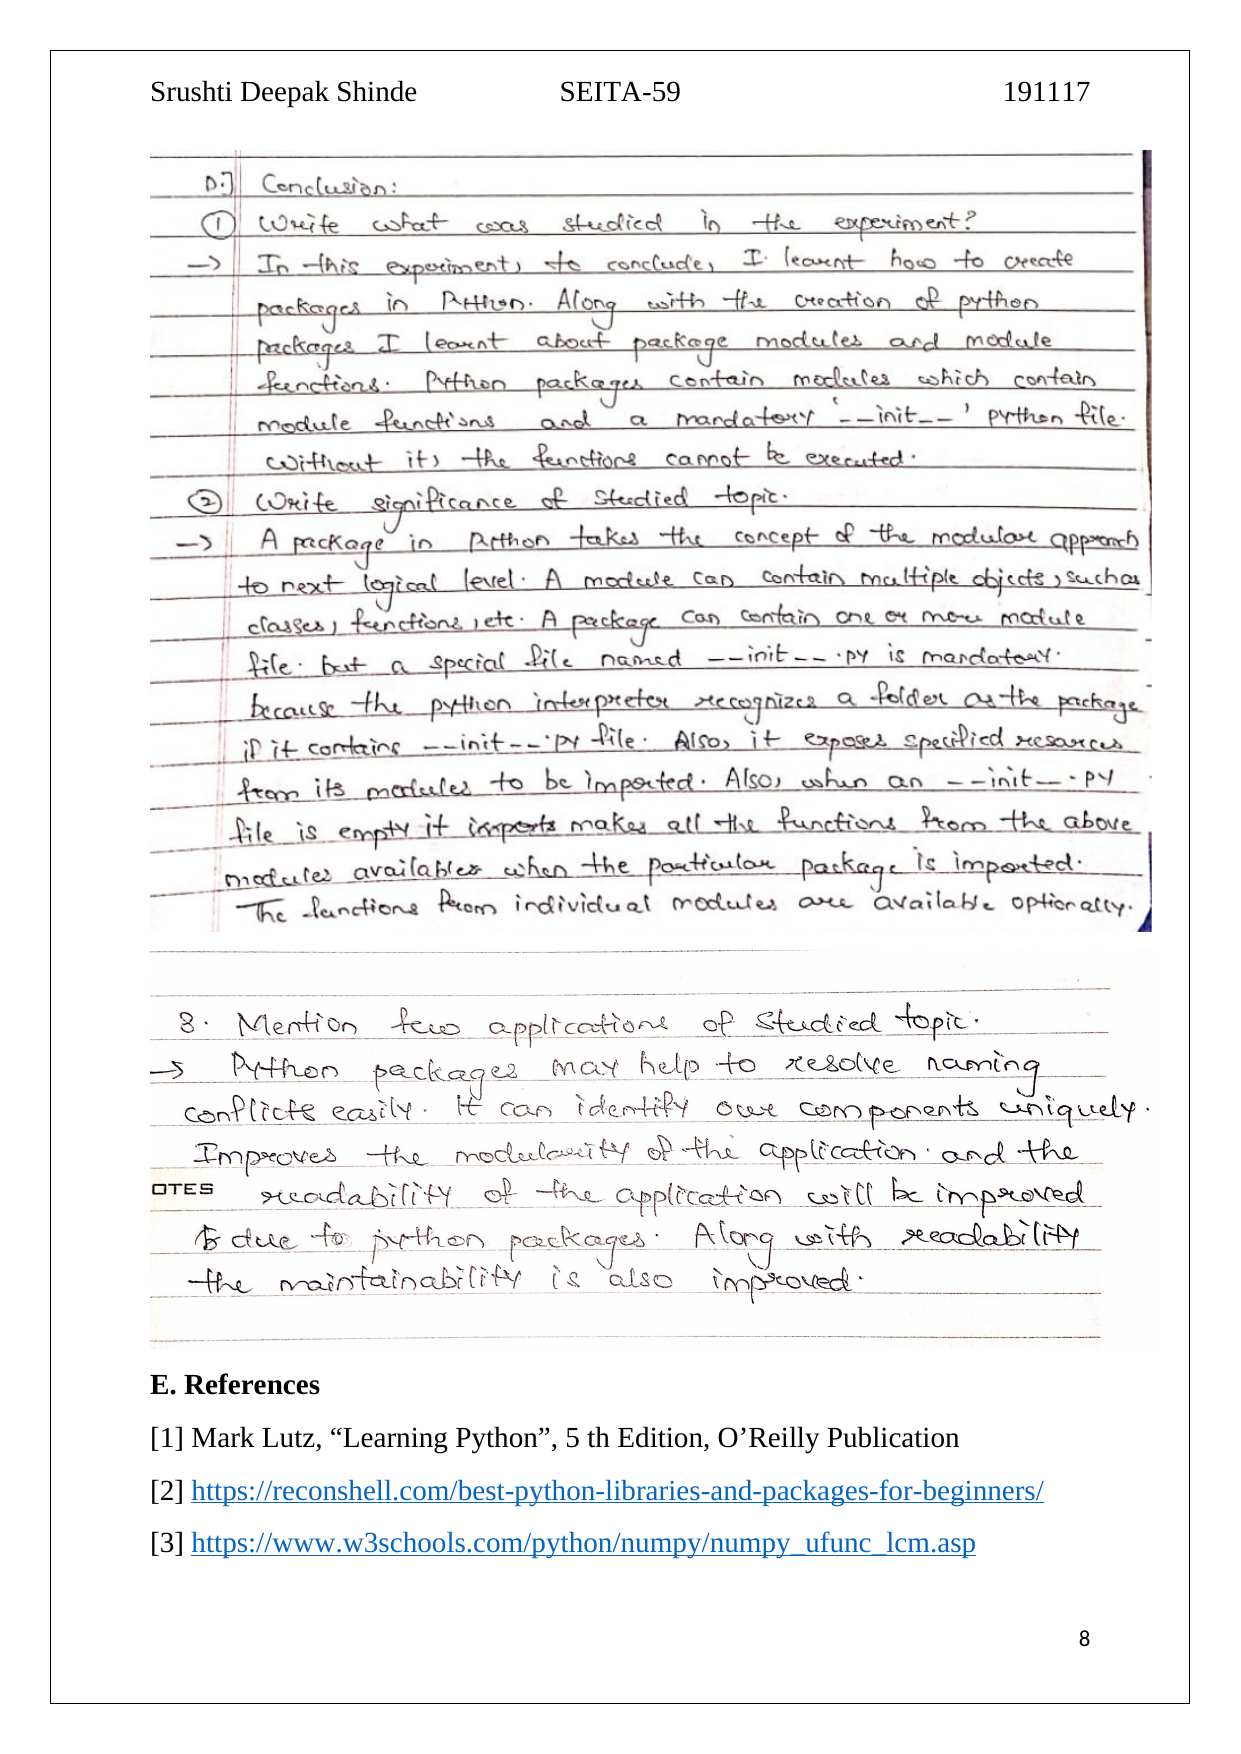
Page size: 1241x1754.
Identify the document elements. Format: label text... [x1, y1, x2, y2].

picture [150, 150, 1152, 932]
text [2] https://reconshell.com/best-python-libraries-and-packages-for-beginners/ [150, 1473, 1090, 1506]
text E. References [150, 1367, 1090, 1401]
text [3] https://www.w3schools.com/python/numpy/numpy_ufunc_lcm.asp [150, 1526, 1090, 1559]
text [1] Mark Lutz, “Learning Python”, 5 th Edition, O’Reilly Publication [150, 1420, 1090, 1453]
picture [150, 950, 1159, 1349]
